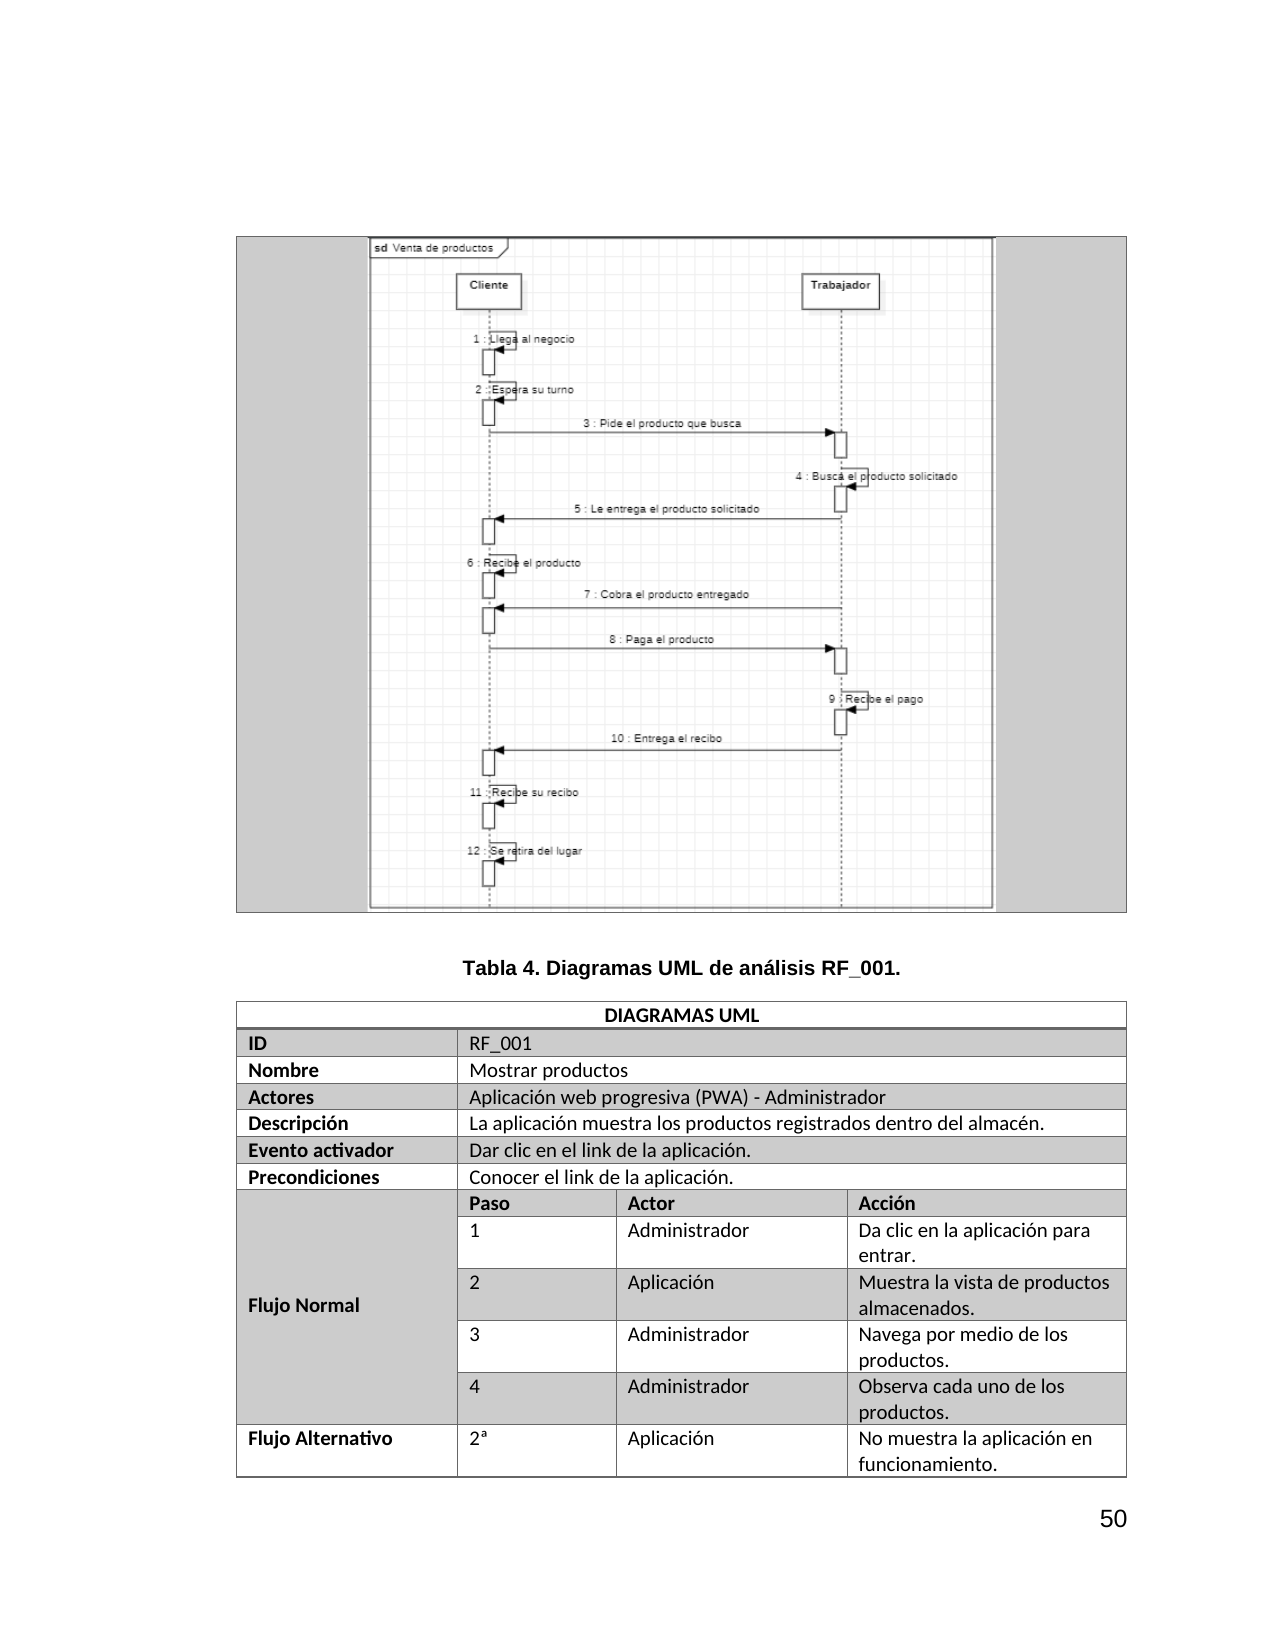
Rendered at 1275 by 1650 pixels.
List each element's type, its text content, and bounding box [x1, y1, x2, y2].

table_cell Aplicación [617, 1425, 847, 1476]
text Tabla 4. Diagramas UML de análisis RF_001. [236, 956, 1127, 980]
table_cell Aplicación web progresiva (PWA) - Administrador [458, 1084, 1126, 1109]
table_cell Actor [617, 1190, 847, 1216]
table_cell 2ª [458, 1425, 616, 1476]
table_cell No muestra la aplicación en funcionamiento. [848, 1425, 1126, 1476]
table_cell 3 [458, 1321, 616, 1372]
table_cell Flujo Normal [237, 1190, 457, 1424]
table_cell Dar clic en el link de la aplicación. [458, 1137, 1126, 1163]
table_cell Administrador [617, 1321, 847, 1372]
table_cell Actores [237, 1084, 457, 1109]
table_cell Administrador [617, 1217, 847, 1268]
table_cell Flujo Alternativo [237, 1425, 457, 1476]
table_cell 4 [458, 1373, 616, 1424]
table_cell Conocer el link de la aplicación. [458, 1164, 1126, 1189]
table_cell La aplicación muestra los productos registrados dentro del almacén. [458, 1110, 1126, 1136]
table_cell Aplicación [617, 1269, 847, 1320]
picture [367, 237, 996, 912]
table_cell [237, 237, 367, 912]
table_cell Nombre [237, 1057, 457, 1083]
table_cell Paso [458, 1190, 616, 1216]
table_cell Descripción [237, 1110, 457, 1136]
table_cell Da clic en la aplicación para entrar. [848, 1217, 1126, 1268]
table_header DIAGRAMAS UML [237, 1002, 1126, 1027]
table_cell Muestra la vista de productos almacenados. [848, 1269, 1126, 1320]
table_cell Precondiciones [237, 1164, 457, 1189]
table_cell Observa cada uno de los productos. [848, 1373, 1126, 1424]
table_cell ID [237, 1030, 457, 1056]
table_cell Mostrar productos [458, 1057, 1126, 1083]
table_cell 1 [458, 1217, 616, 1268]
table_cell RF_001 [458, 1030, 1126, 1056]
table_cell Navega por medio de los productos. [848, 1321, 1126, 1372]
table_cell [996, 237, 1126, 912]
table_cell Acción [848, 1190, 1126, 1216]
table_cell Administrador [617, 1373, 847, 1424]
table_cell Evento activador [237, 1137, 457, 1163]
table_cell 2 [458, 1269, 616, 1320]
